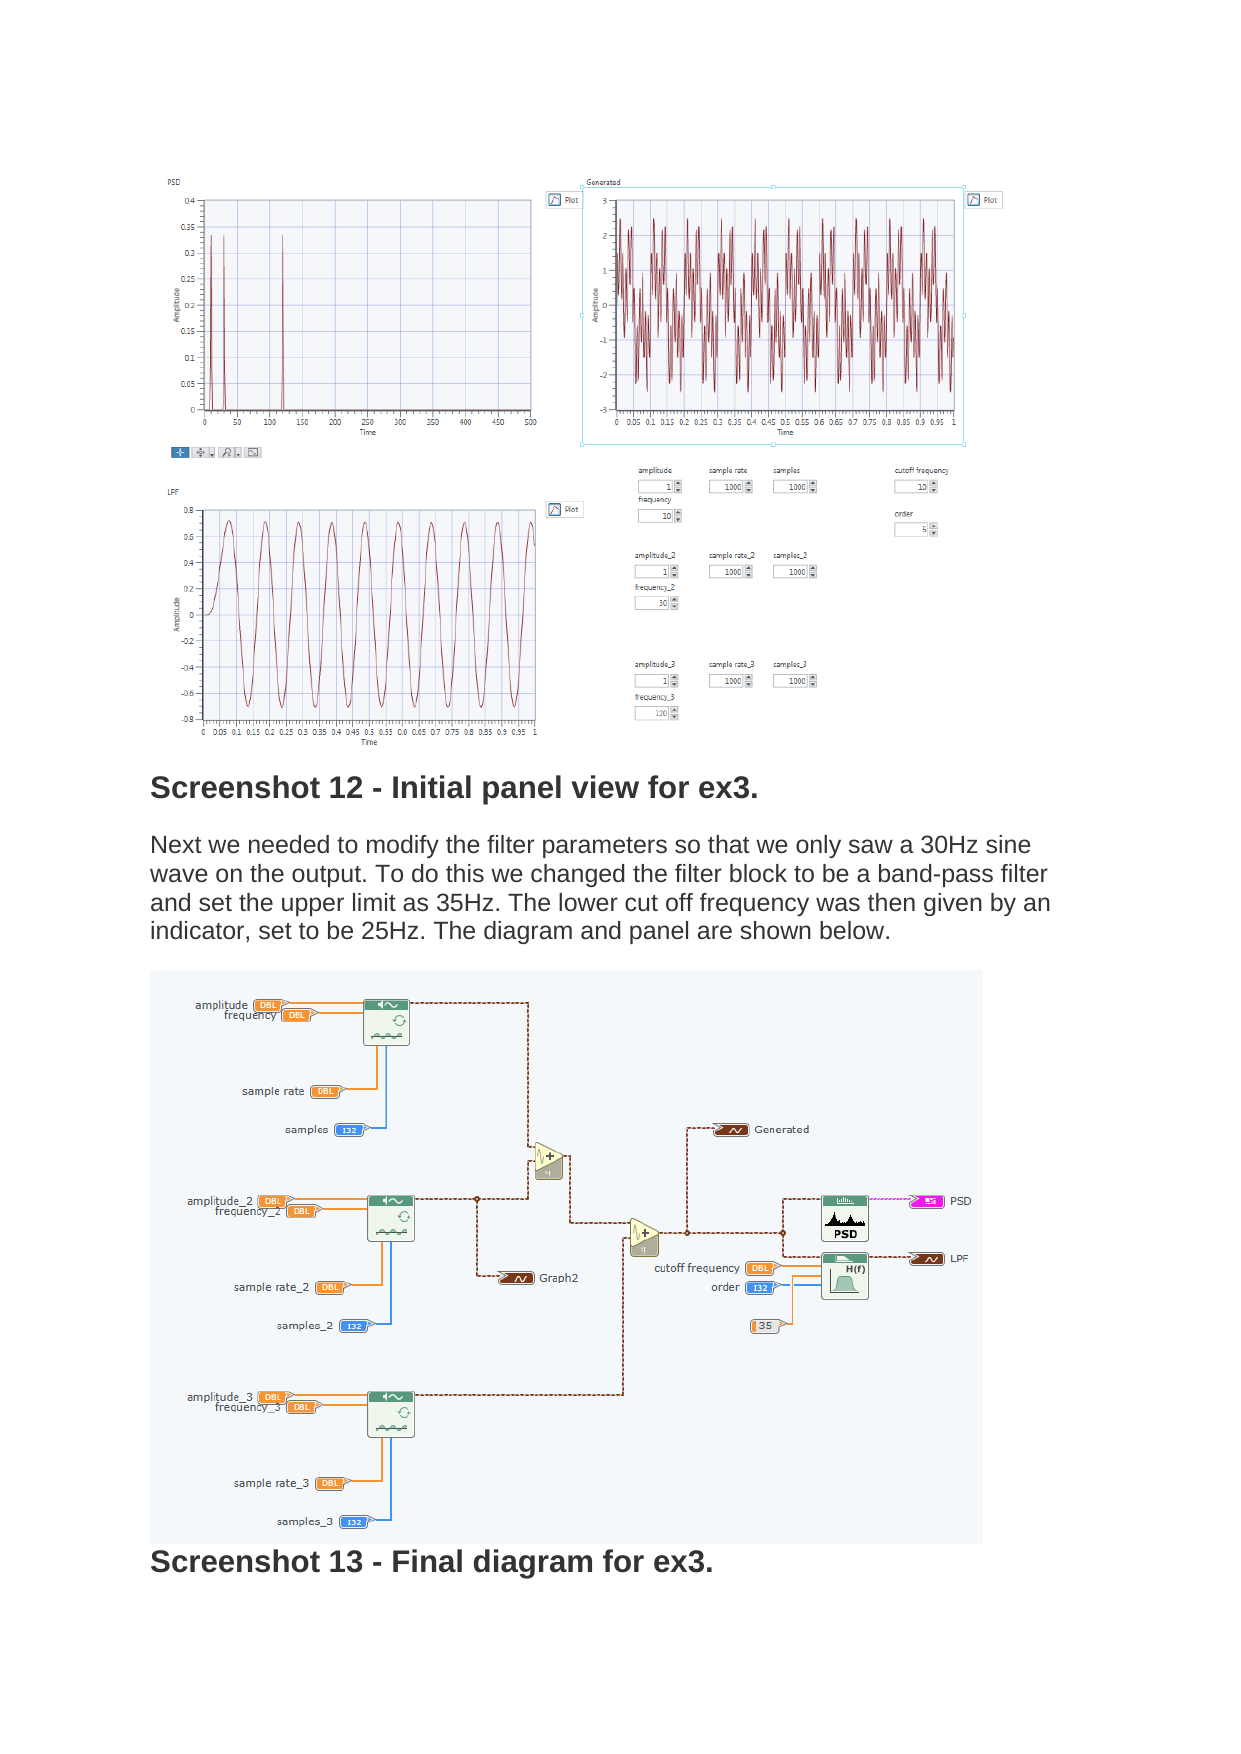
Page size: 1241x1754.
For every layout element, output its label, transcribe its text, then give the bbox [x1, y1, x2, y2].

picture [150, 970, 983, 1544]
text Next we needed to modify the filter parameters so that we only saw a 30Hz sine wave on the output. To do this we changed the filter block to be a band-pass filter and set the upper limit as 35Hz. The lower cut off frequency was then given by an indicator, set to be 25Hz. The diagram and panel are shown below. [150, 830, 1090, 945]
picture [150, 150, 1041, 770]
